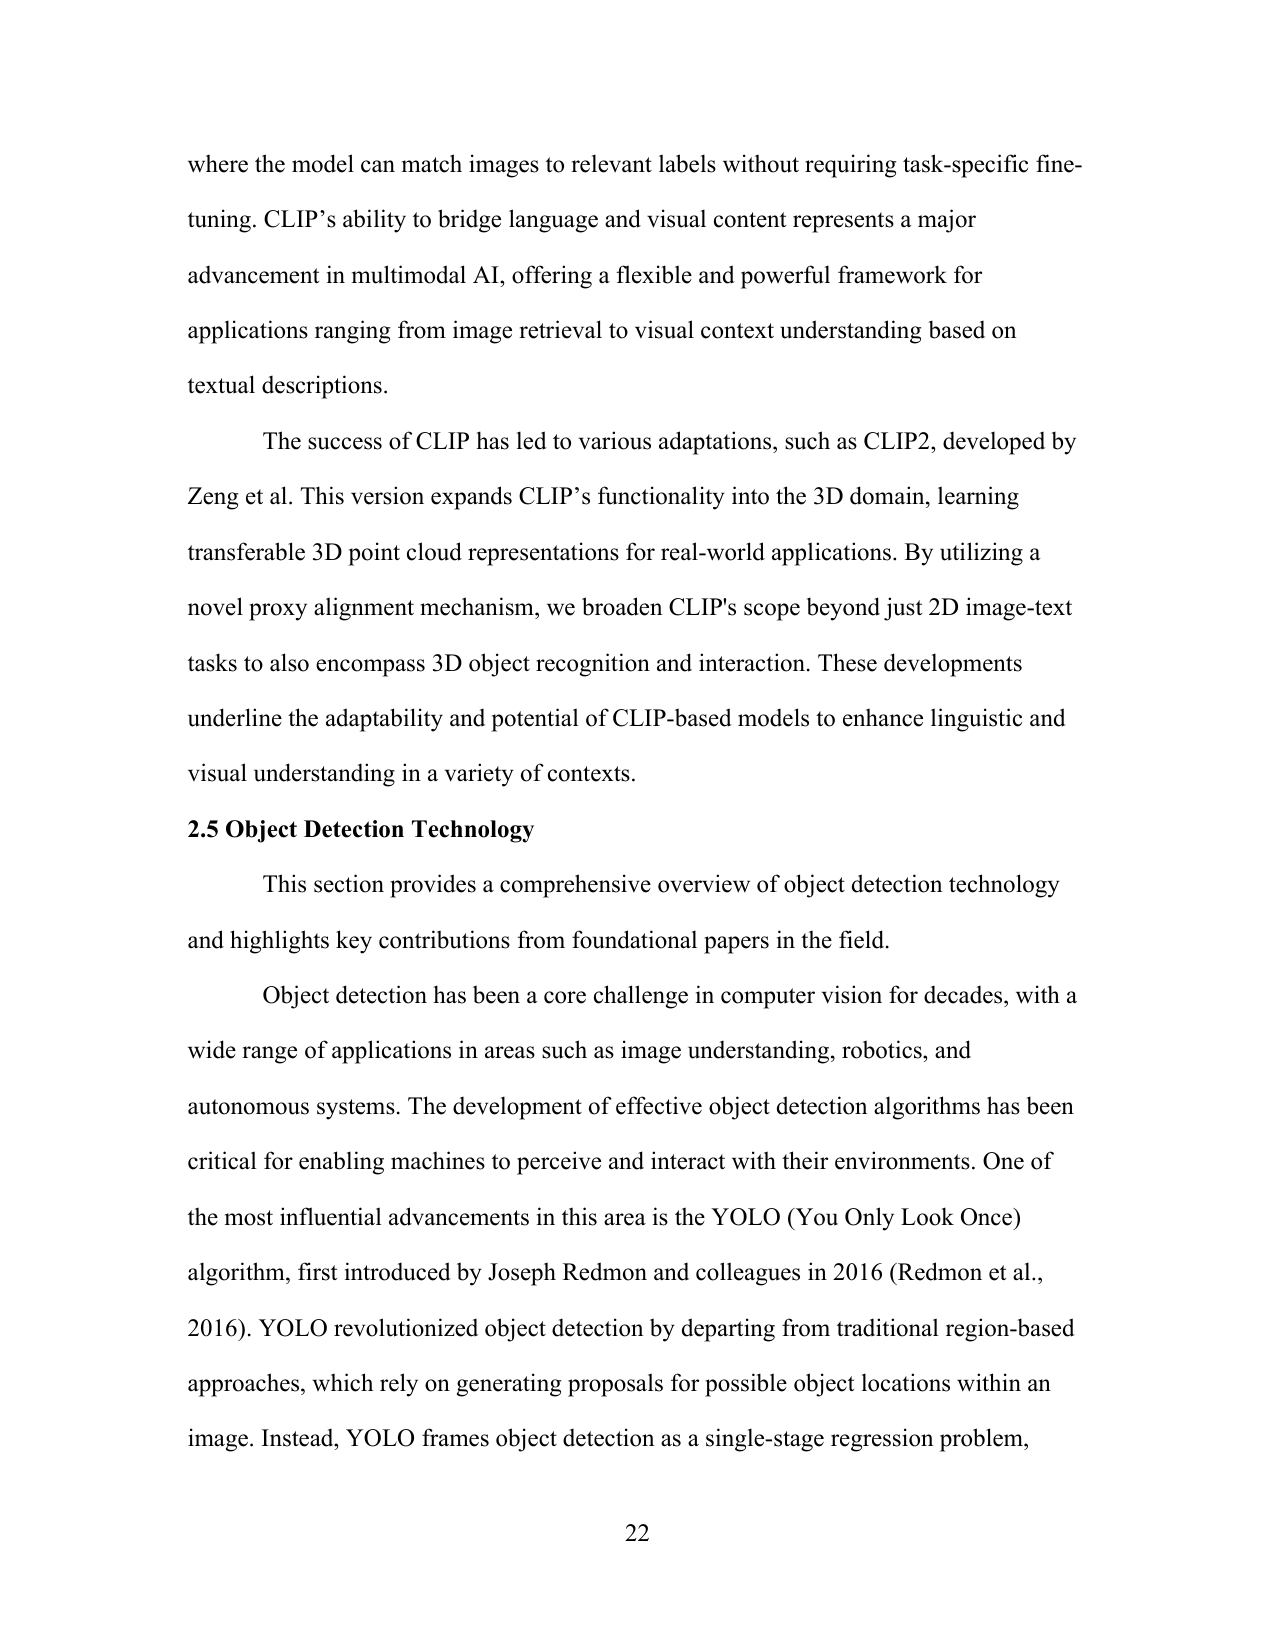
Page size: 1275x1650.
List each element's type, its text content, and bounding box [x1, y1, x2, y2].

text The success of CLIP has led to various adaptations, such as CLIP2, developed by Zeng et al. This version expands CLIP’s functionality into the 3D domain, learning transferable 3D point cloud representations for real-world applications. By utilizing a novel proxy alignment mechanism, we broaden CLIP's scope beyond just 2D image-text tasks to also encompass 3D object recognition and interaction. These developments underline the adaptability and potential of CLIP-based models to enhance linguistic and visual understanding in a variety of contexts. [187, 427, 1087, 787]
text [187, 150, 1087, 399]
text This section provides a comprehensive overview of object detection technology and highlights key contributions from foundational papers in the field. [187, 870, 1087, 953]
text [187, 981, 1087, 1452]
subtitle 2.5 Object Detection Technology [187, 815, 1087, 843]
